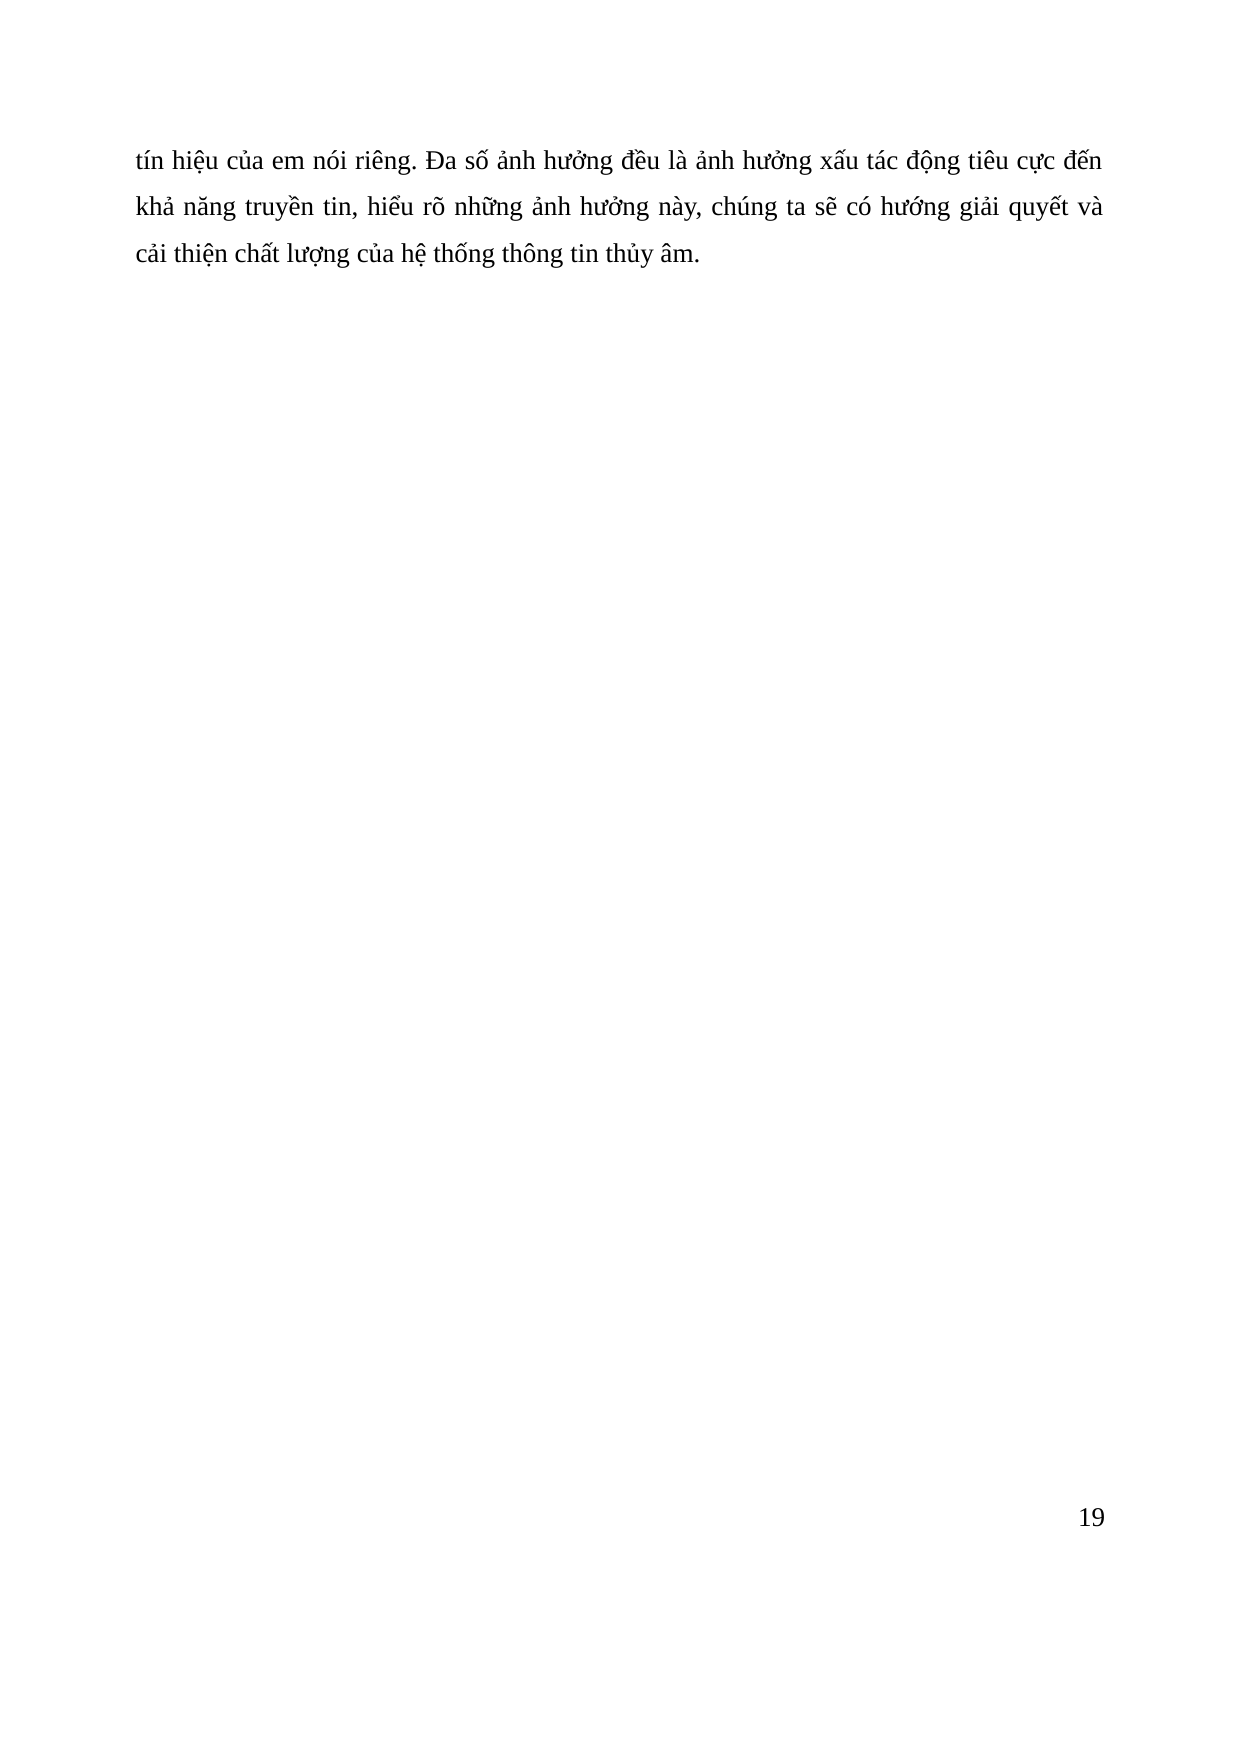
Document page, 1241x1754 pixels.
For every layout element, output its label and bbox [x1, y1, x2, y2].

text [135, 144, 1105, 268]
